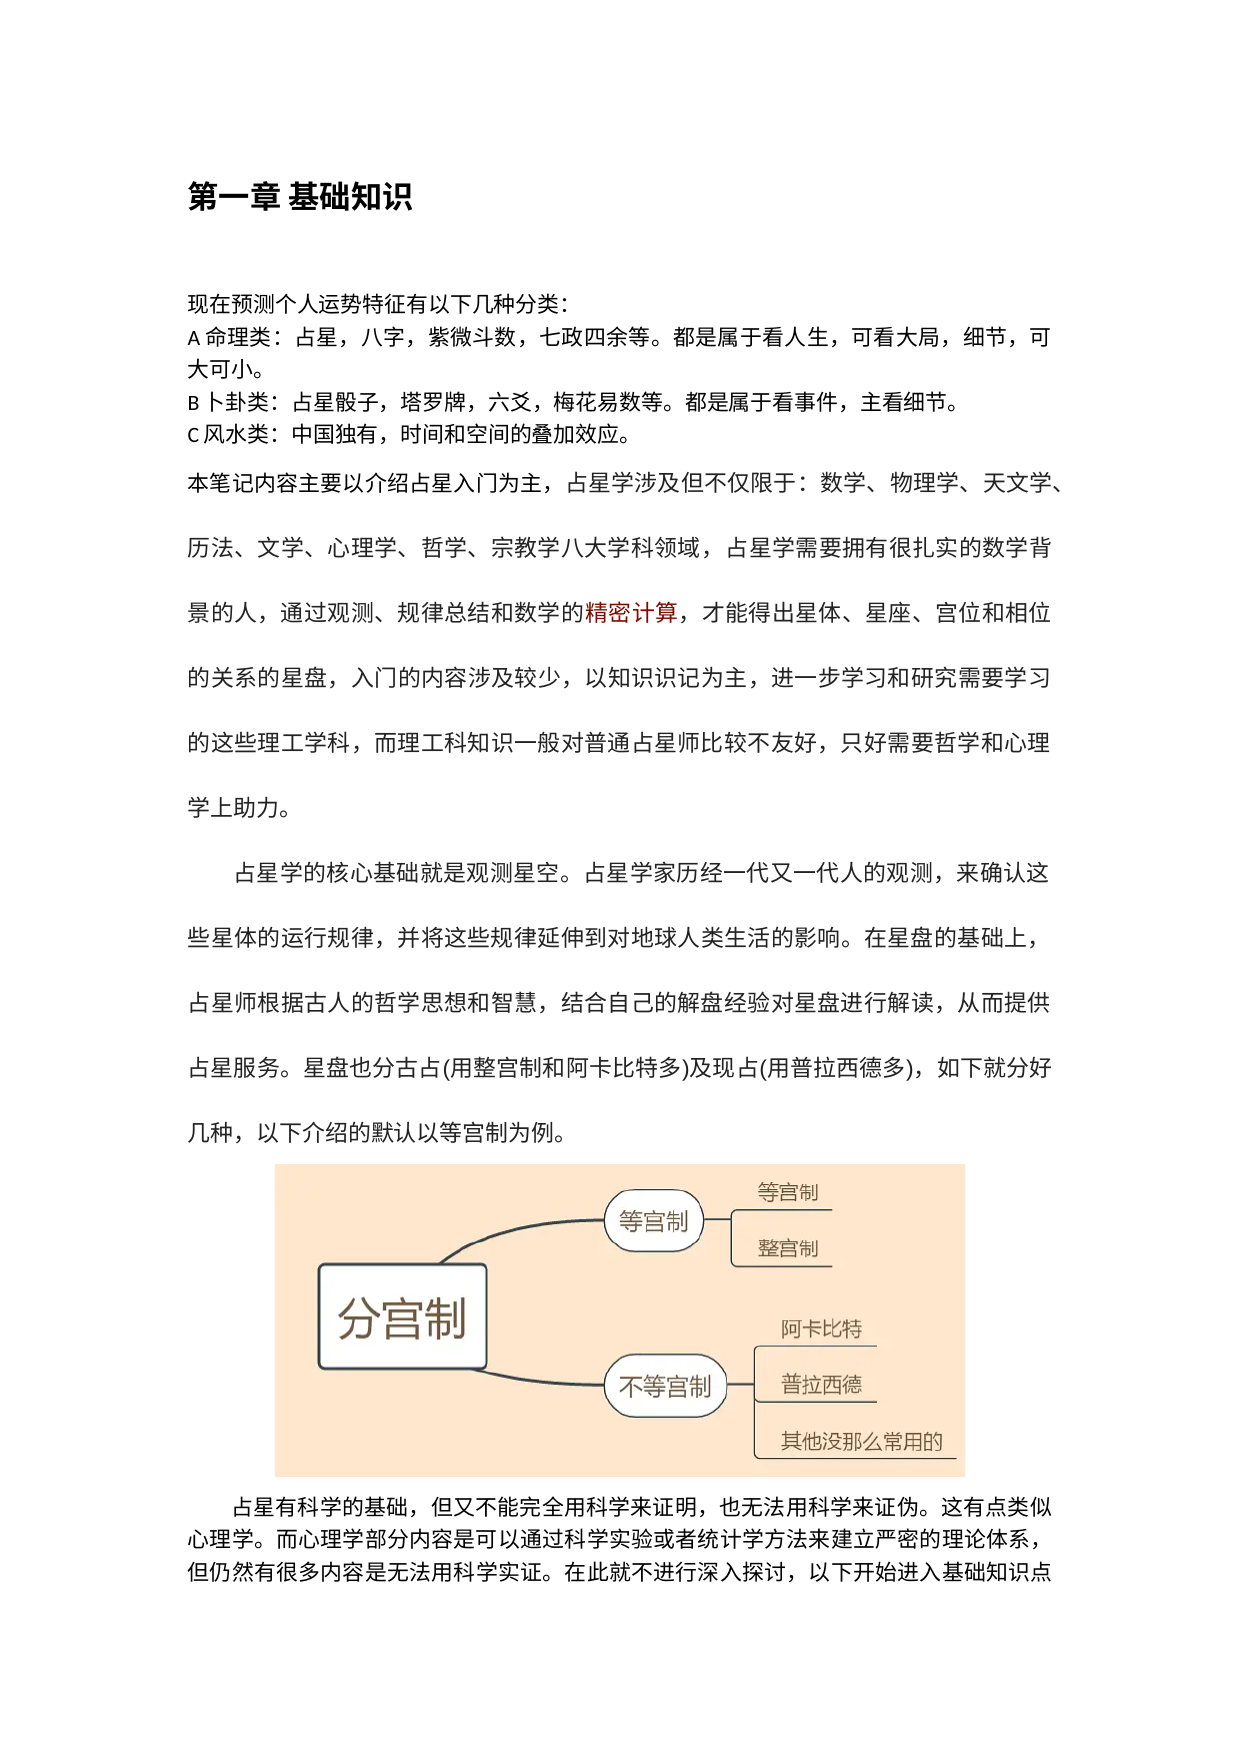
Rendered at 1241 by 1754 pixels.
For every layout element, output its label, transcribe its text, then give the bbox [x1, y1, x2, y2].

text A命理类：占星，八字，紫微斗数，七政四余等。都是属于看人生，可看大局，细节，可大可小。 [187, 319, 1053, 384]
text B卜卦类：占星骰子，塔罗牌，六爻，梅花易数等。都是属于看事件，主看细节。 [187, 384, 1053, 417]
text 现在预测个人运势特征有以下几种分类： [187, 287, 1053, 319]
text C风水类：中国独有，时间和空间的叠加效应。 [187, 417, 1053, 449]
text 本笔记内容主要以介绍占星入门为主，占星学涉及但不仅限于：数学、物理学、天文学、历法、文学、心理学、哲学、宗教学八大学科领域，占星学需要拥有很扎实的数学背景的人，通过观测、规律总结和数学的精密计算，才能得出星体、星座、宫位和相位的关系的星盘，入门的内容涉及较少，以知识识记为主，进一步学习和研究需要学习的这些理工学科，而理工科知识一般对普通占星师比较不友好，只好需要哲学和心理学上助力。 [187, 449, 1053, 839]
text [187, 1489, 1053, 1587]
picture [274, 1164, 966, 1477]
subtitle 第一章 基础知识 [187, 162, 1053, 227]
text 占星学的核心基础就是观测星空。占星学家历经一代又一代人的观测，来确认这些星体的运行规律，并将这些规律延伸到对地球人类生活的影响。在星盘的基础上，占星师根据古人的哲学思想和智慧，结合自己的解盘经验对星盘进行解读，从而提供占星服务。星盘也分古占(用整宫制和阿卡比特多)及现占(用普拉西德多)，如下就分好几种，以下介绍的默认以等宫制为例。 [187, 839, 1053, 1164]
